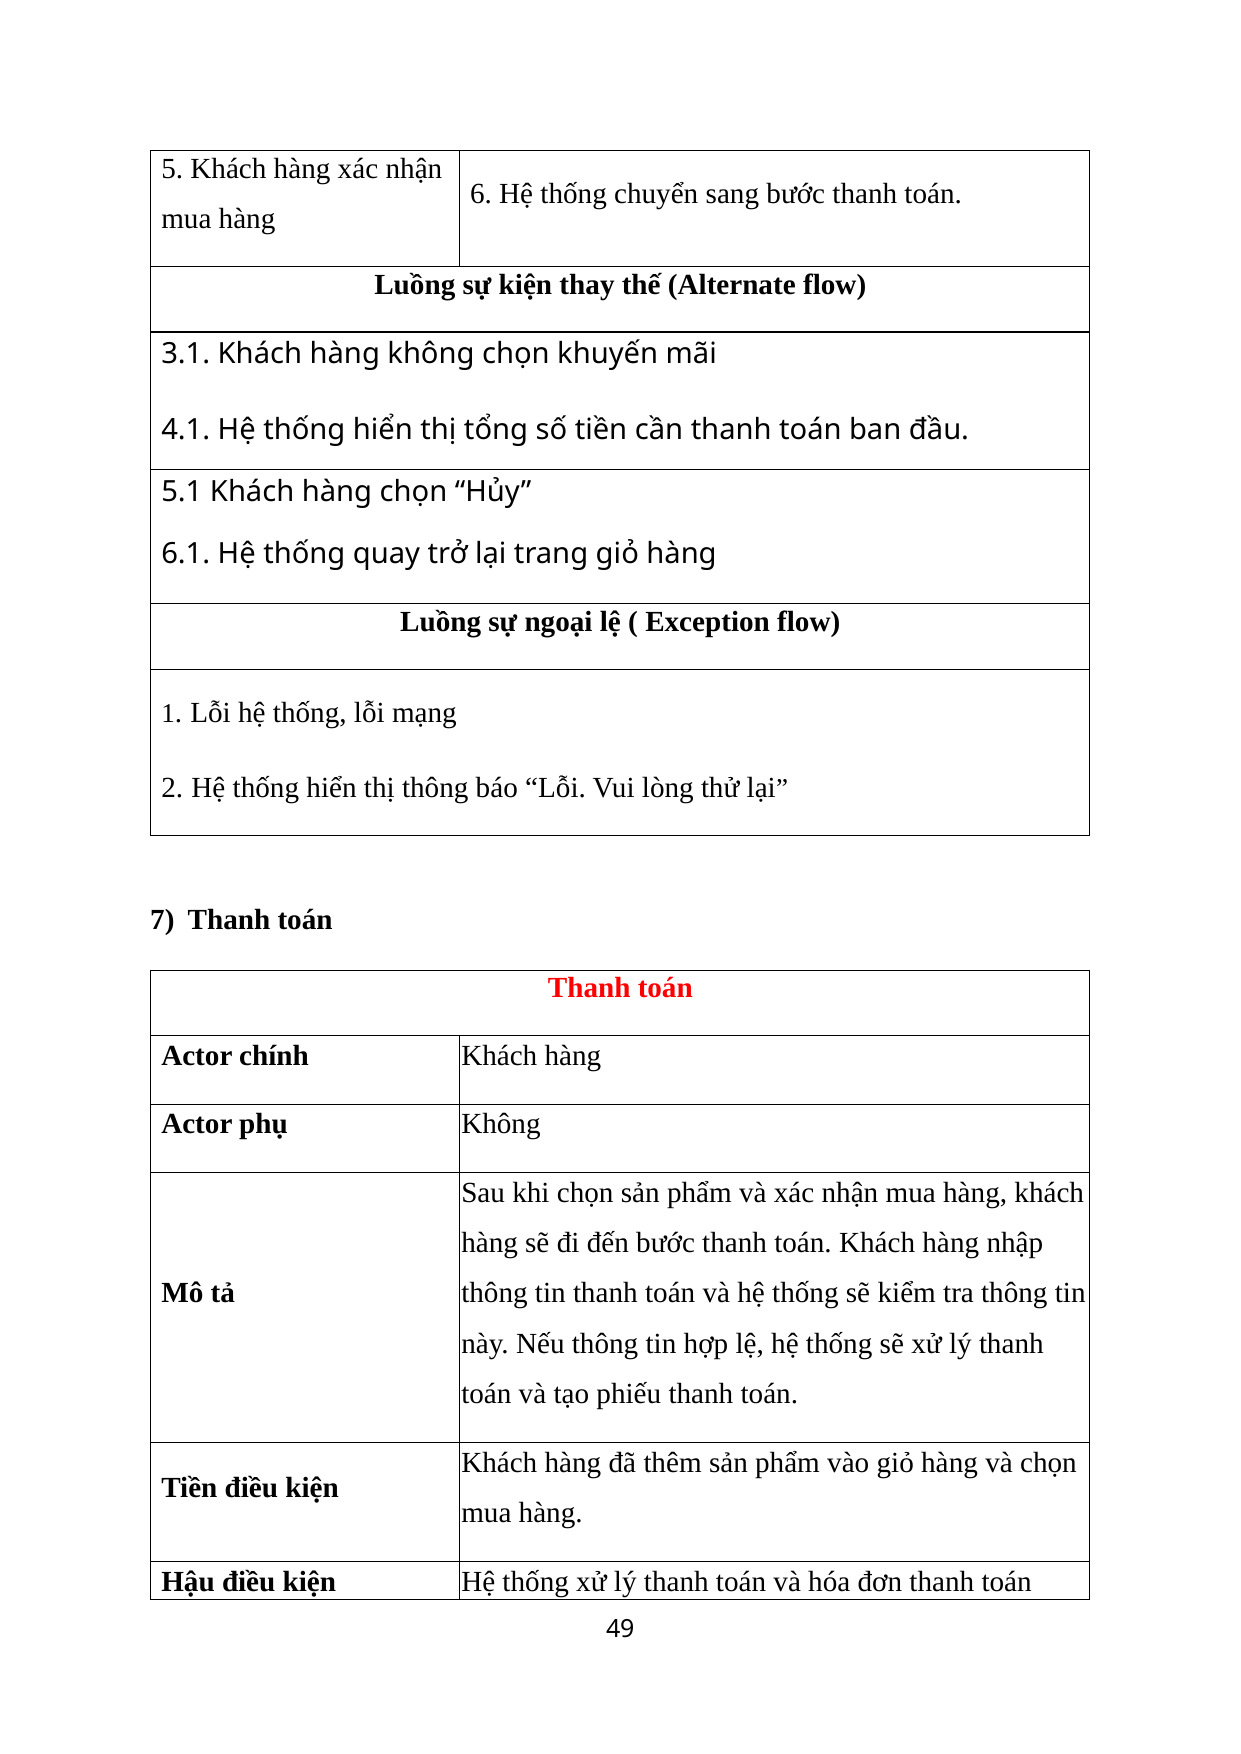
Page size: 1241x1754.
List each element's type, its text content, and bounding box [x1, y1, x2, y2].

table_cell Không [460, 1105, 1089, 1172]
table_cell Actor phụ [151, 1105, 459, 1172]
table_cell Luồng sự kiện thay thế (Alternate flow) [151, 267, 1089, 331]
table_cell Khách hàng [460, 1036, 1089, 1104]
table_cell Hậu điều kiện [151, 1562, 459, 1599]
table_cell Sau khi chọn sản phẩm và xác nhận mua hàng, khách hàng sẽ đi đến bước thanh toán. Khách hàng nhập thông tin thanh toán và hệ thống sẽ kiểm tra thông tin này. Nếu thông tin hợp lệ, hệ thống sẽ xử lý thanh toán và tạo phiếu thanh toán. [460, 1173, 1089, 1442]
table_cell 3.1. Khách hàng không chọn khuyến mãi 4.1. Hệ thống hiển thị tổng số tiền cần thanh toán ban đầu. [151, 333, 1089, 469]
table_cell Luồng sự ngoại lệ ( Exception flow) [151, 604, 1089, 669]
table_cell Actor chính [151, 1036, 459, 1104]
table_cell 6. Hệ thống chuyển sang bước thanh toán. [460, 151, 1089, 266]
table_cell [460, 1562, 1089, 1599]
table_cell Mô tả [151, 1173, 459, 1442]
table_cell Khách hàng đã thêm sản phẩm vào giỏ hàng và chọn mua hàng. [460, 1443, 1089, 1561]
list Thanh toán [150, 902, 1090, 936]
table_cell 5. Khách hàng xác nhận mua hàng [151, 151, 459, 266]
table_cell 5.1 Khách hàng chọn “Hủy” 6.1. Hệ thống quay trở lại trang giỏ hàng [151, 470, 1089, 603]
table_cell 1. Lỗi hệ thống, lỗi mạng 2. Hệ thống hiển thị thông báo “Lỗi. Vui lòng thử lại” [151, 670, 1089, 834]
table_cell Tiền điều kiện [151, 1443, 459, 1561]
table_header Thanh toán [151, 971, 1089, 1035]
